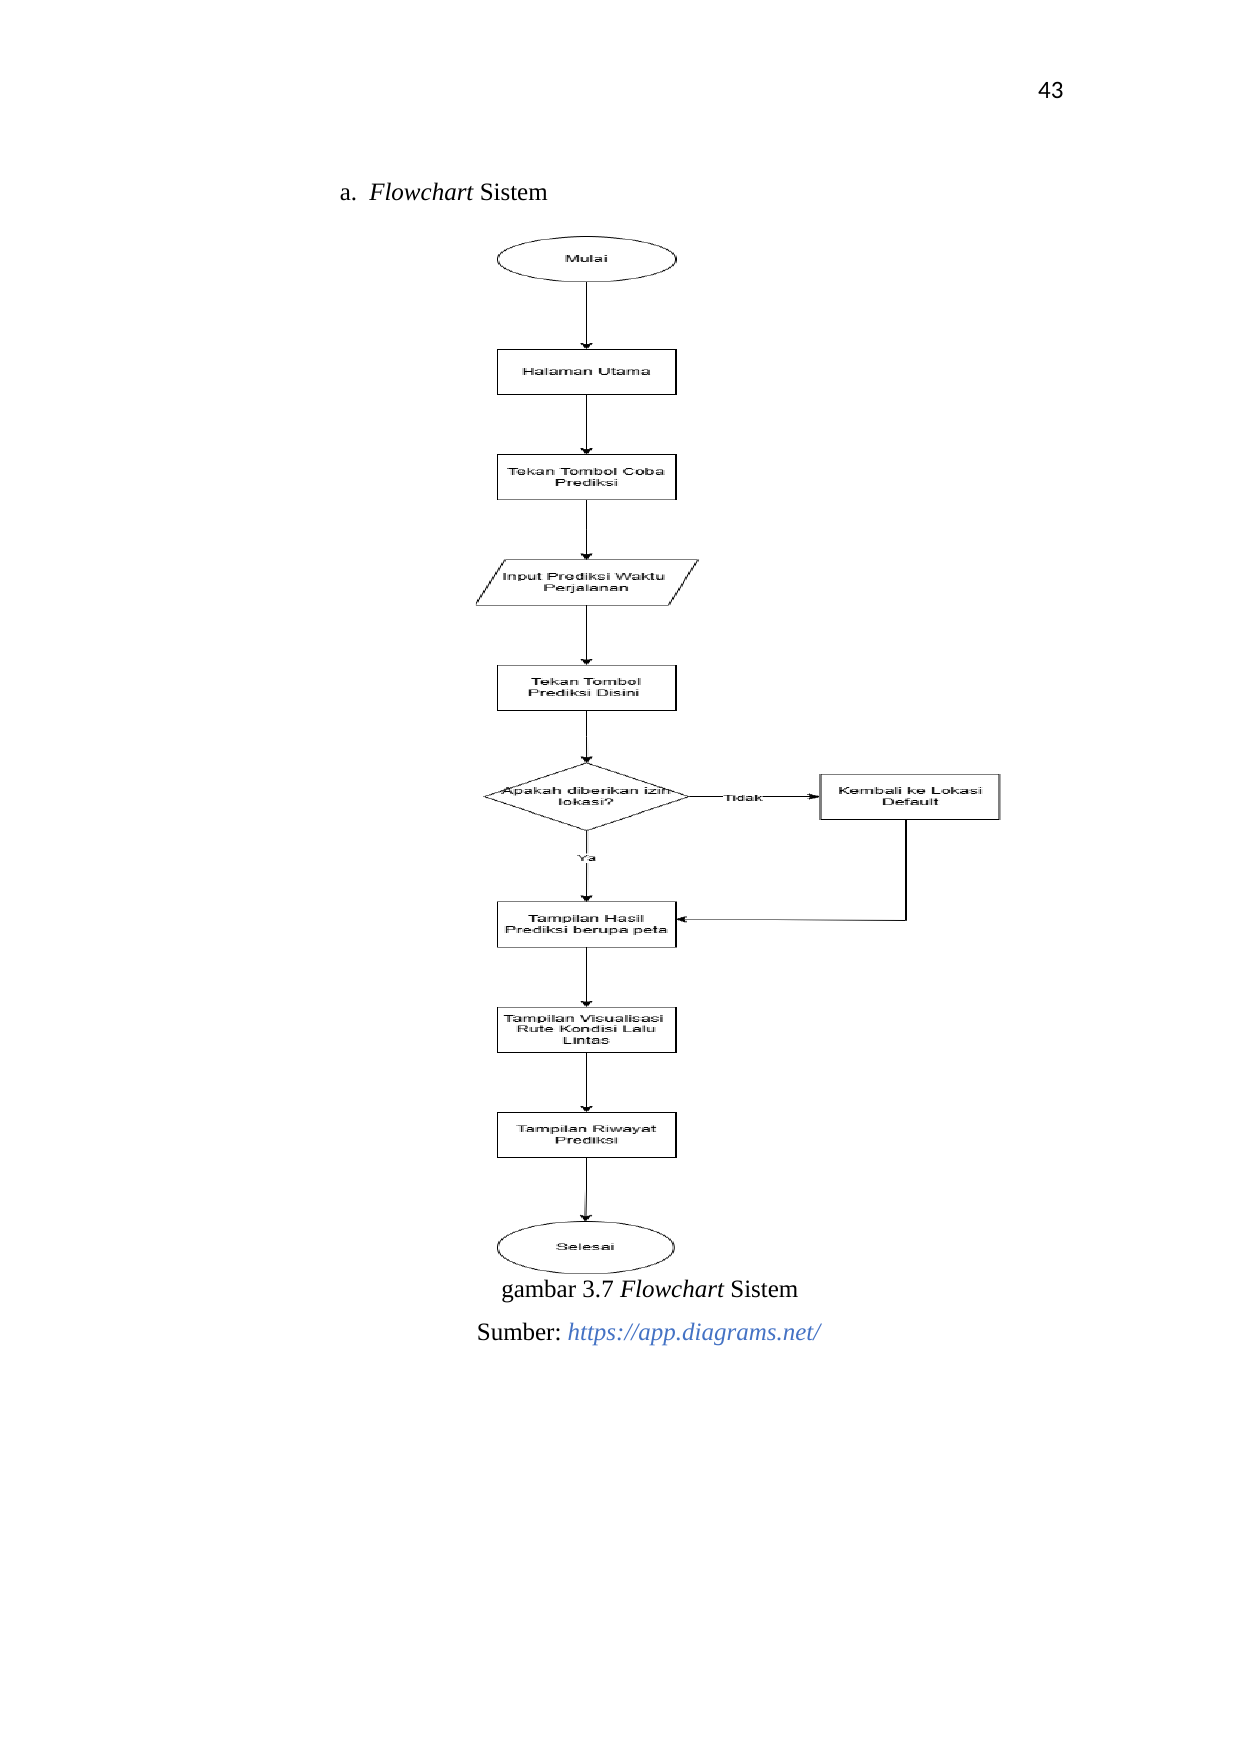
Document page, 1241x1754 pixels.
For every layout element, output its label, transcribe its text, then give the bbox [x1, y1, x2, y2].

text gambar 3.7 Flowchart Sistem [236, 1274, 1063, 1303]
text Sumber: https://app.diagrams.net/ [236, 1317, 1063, 1346]
list Flowchart Sistem [339, 177, 1063, 237]
picture [475, 236, 1001, 1274]
